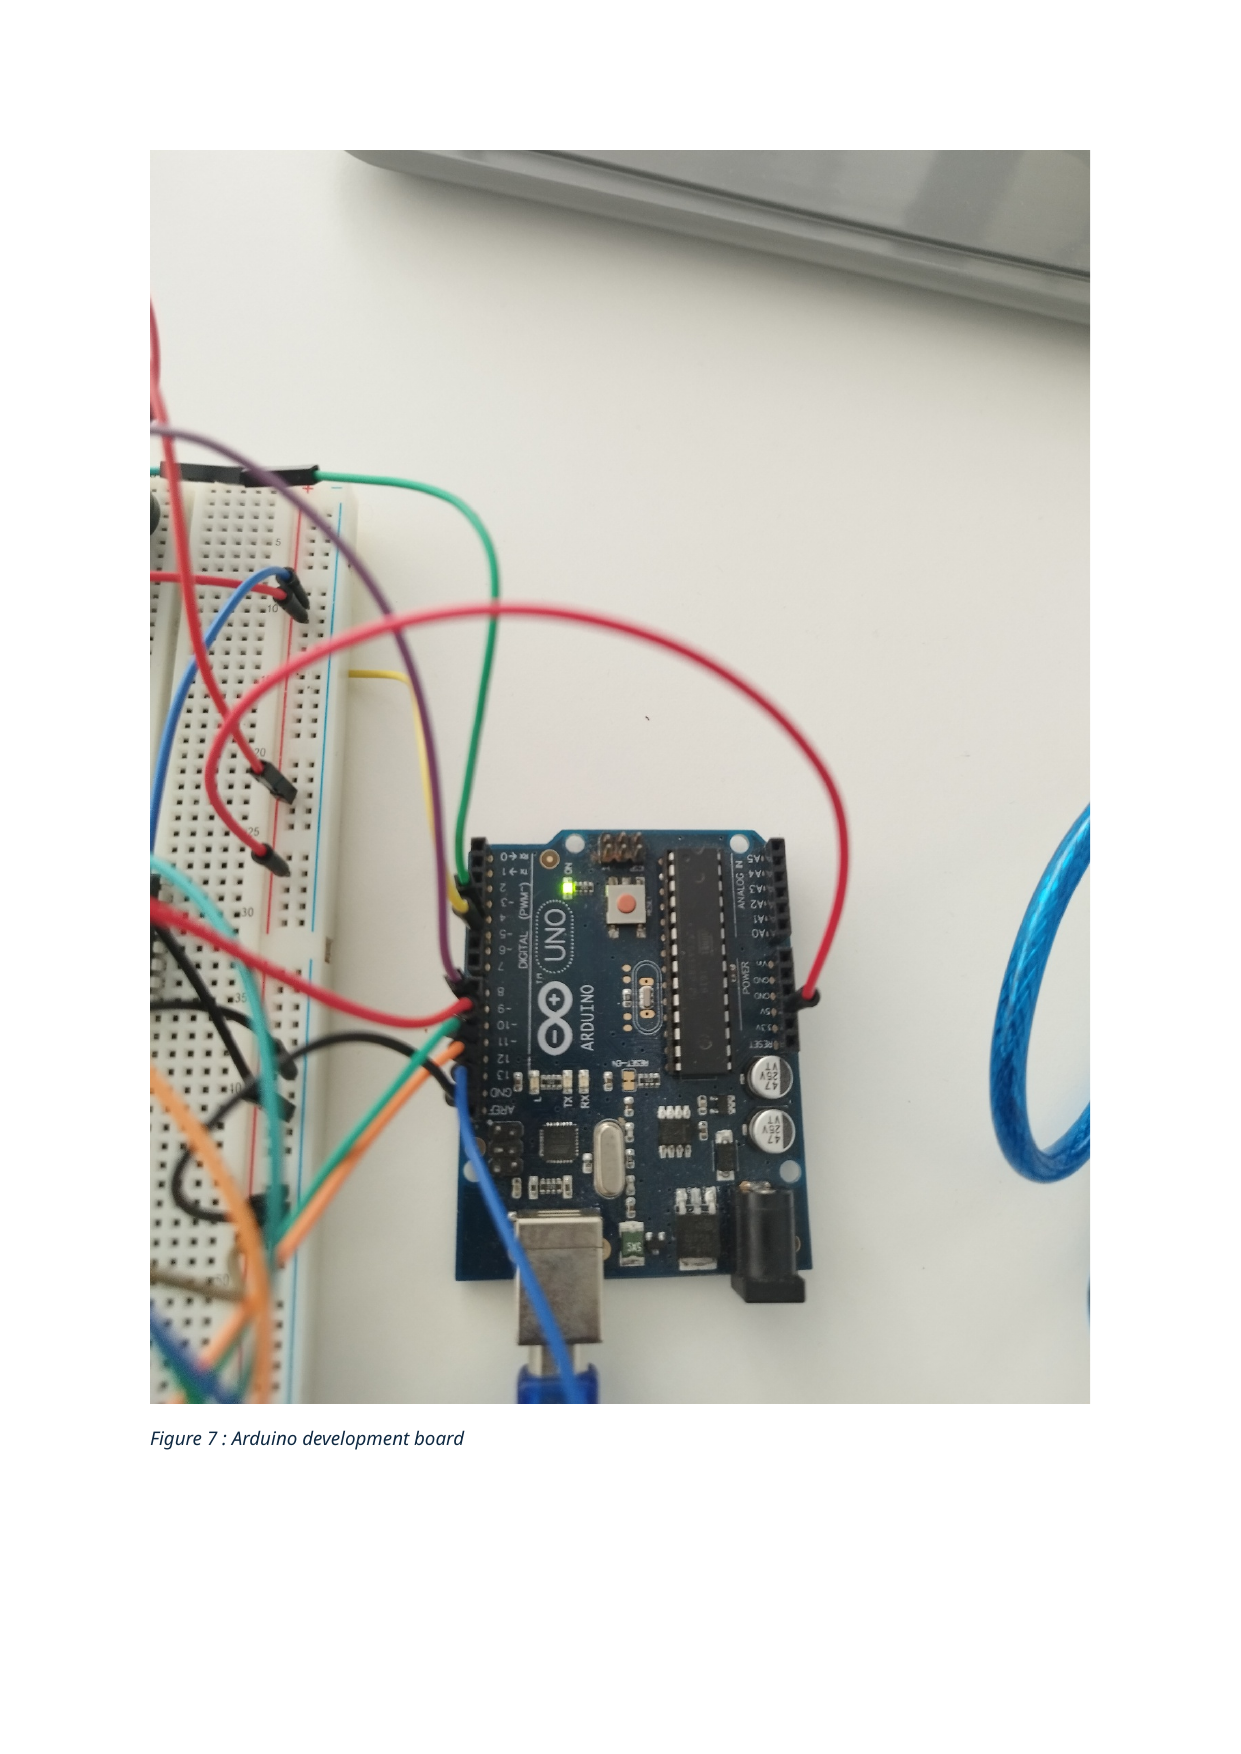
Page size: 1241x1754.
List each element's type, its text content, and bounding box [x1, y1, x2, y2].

picture [150, 150, 1091, 1404]
